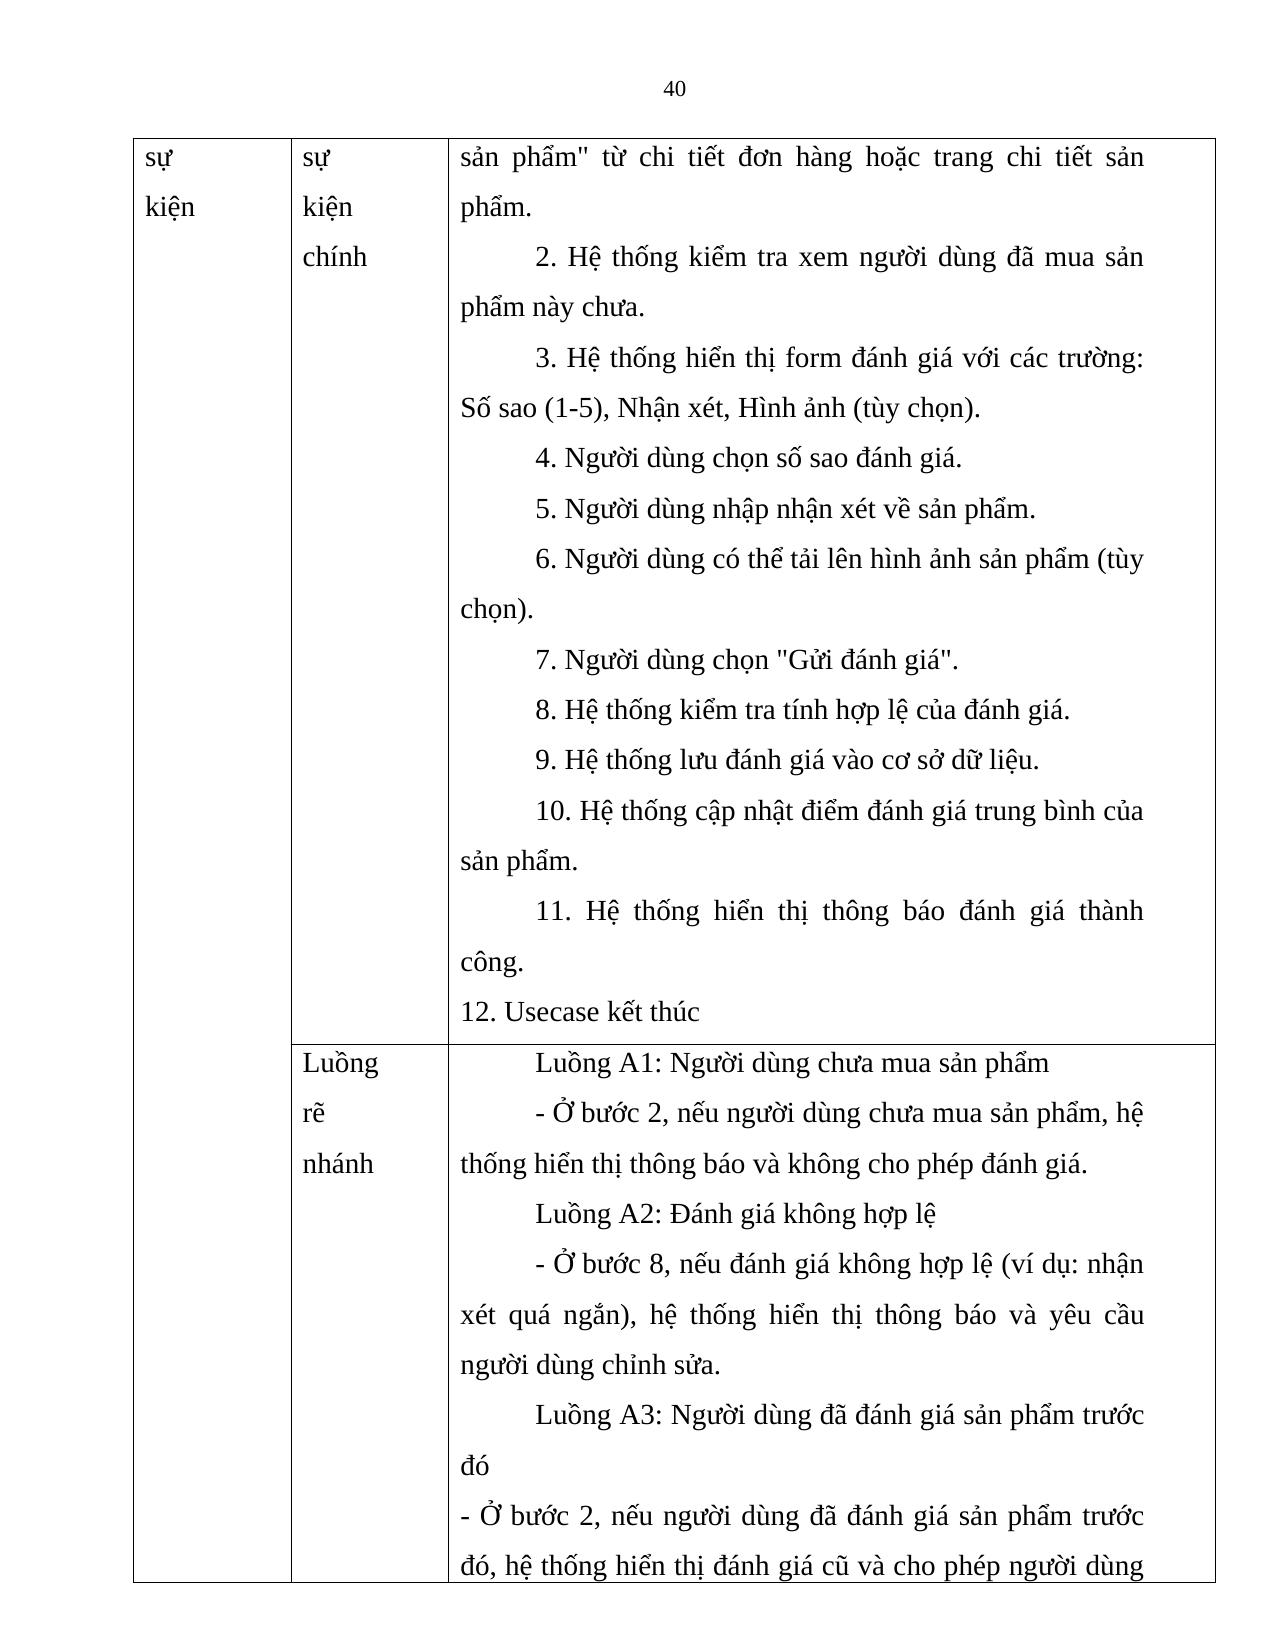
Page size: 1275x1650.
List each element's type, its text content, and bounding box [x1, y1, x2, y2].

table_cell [449, 1045, 1215, 1582]
table_cell Luồng rẽ nhánh [292, 1045, 448, 1582]
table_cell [449, 139, 1215, 1044]
table_cell Luồng sự kiện [134, 139, 291, 1582]
table_cell Luồng sự kiện chính [292, 139, 448, 1044]
